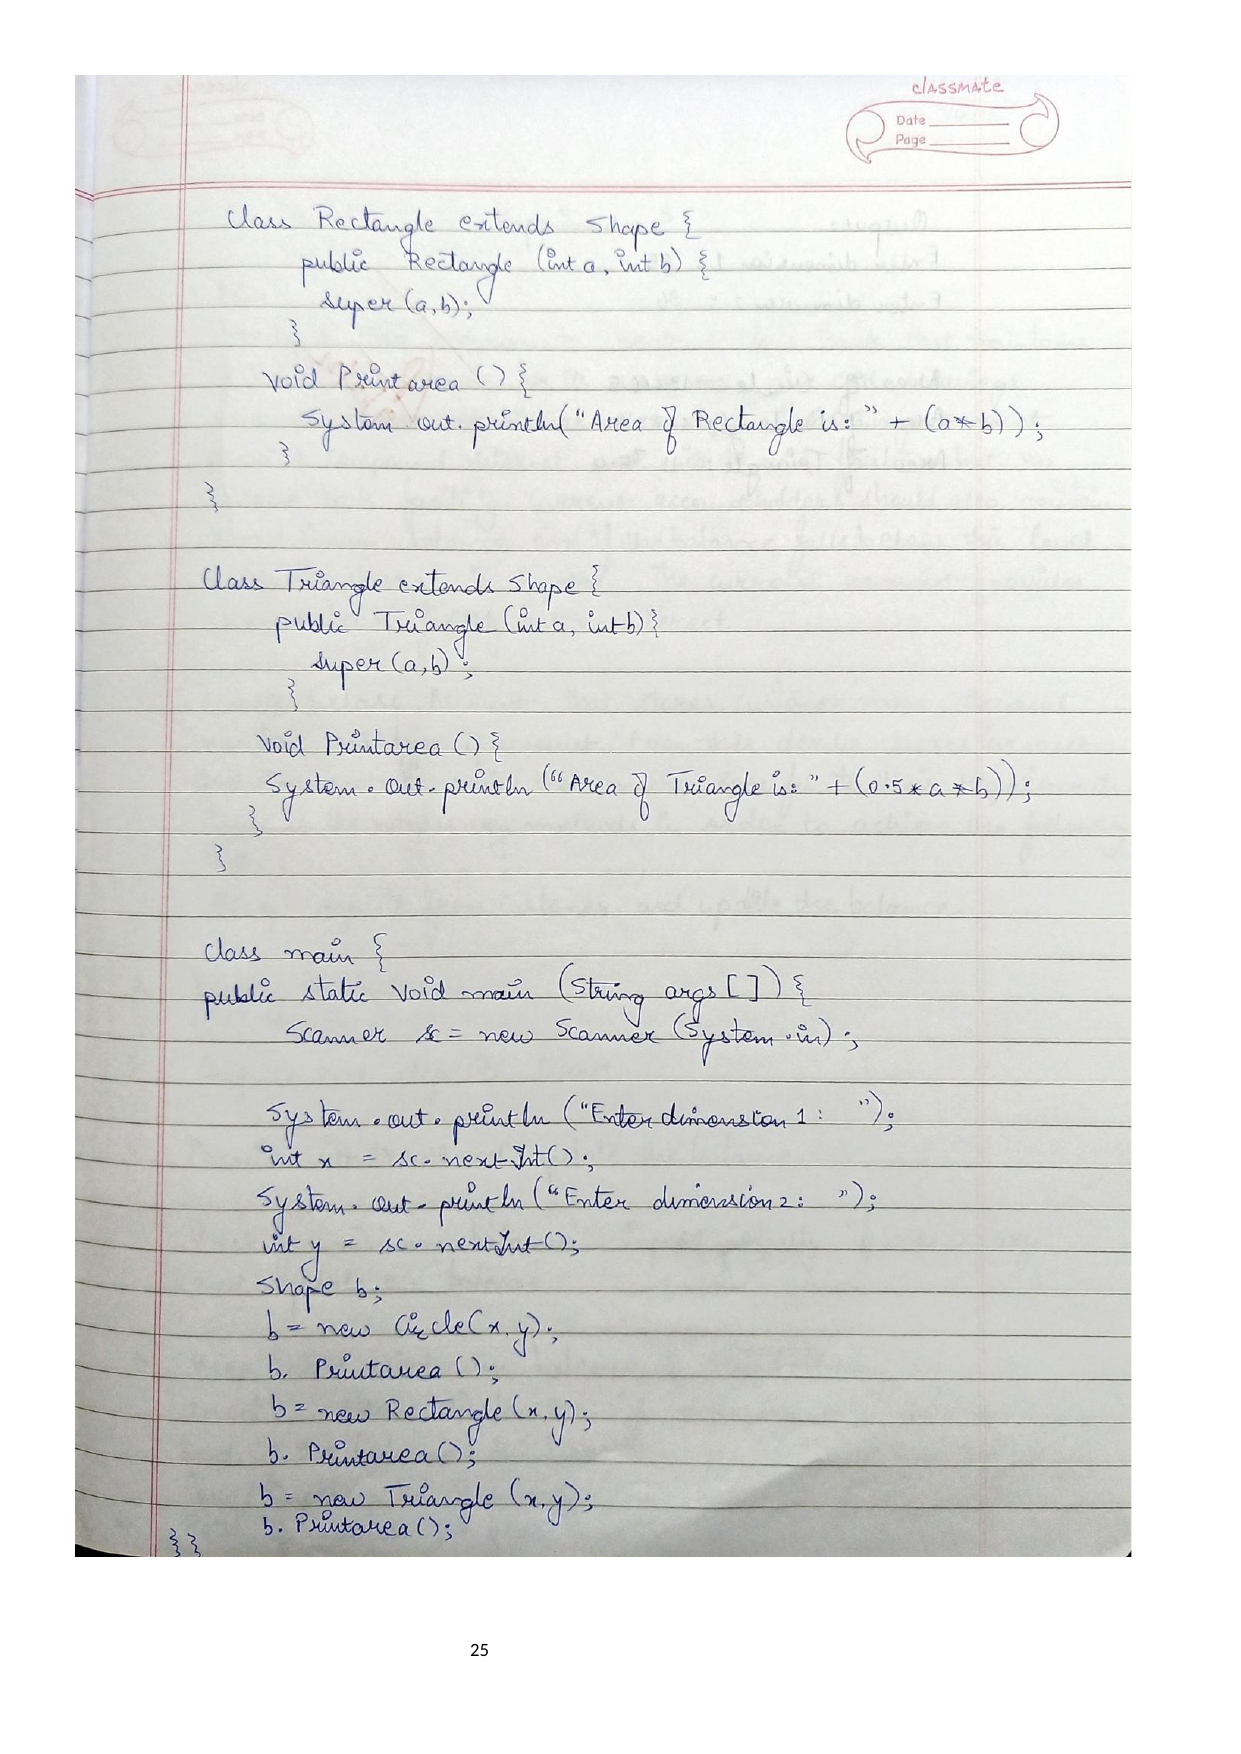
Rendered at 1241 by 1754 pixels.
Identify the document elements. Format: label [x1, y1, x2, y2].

picture [75, 75, 1132, 1557]
